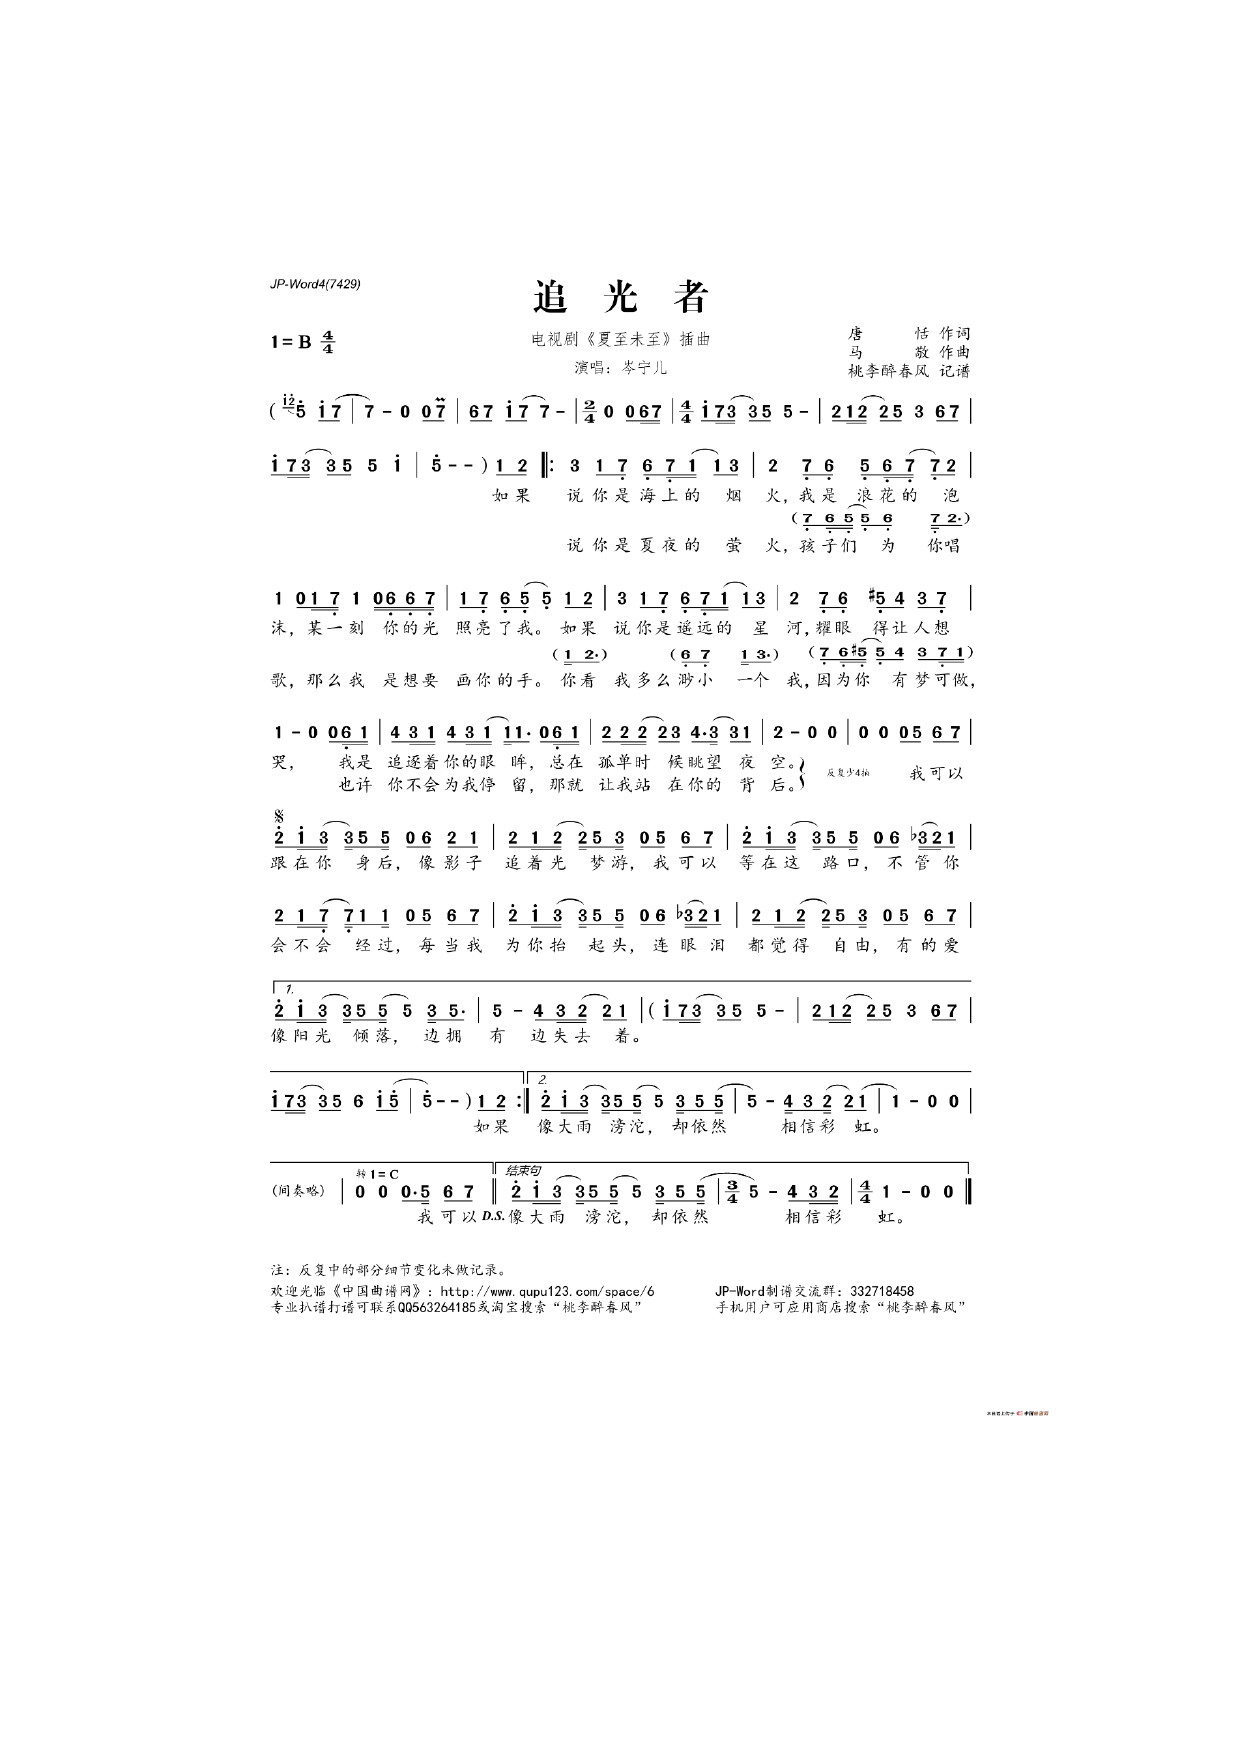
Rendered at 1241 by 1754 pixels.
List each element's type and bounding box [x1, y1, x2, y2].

picture [187, 194, 1053, 1419]
